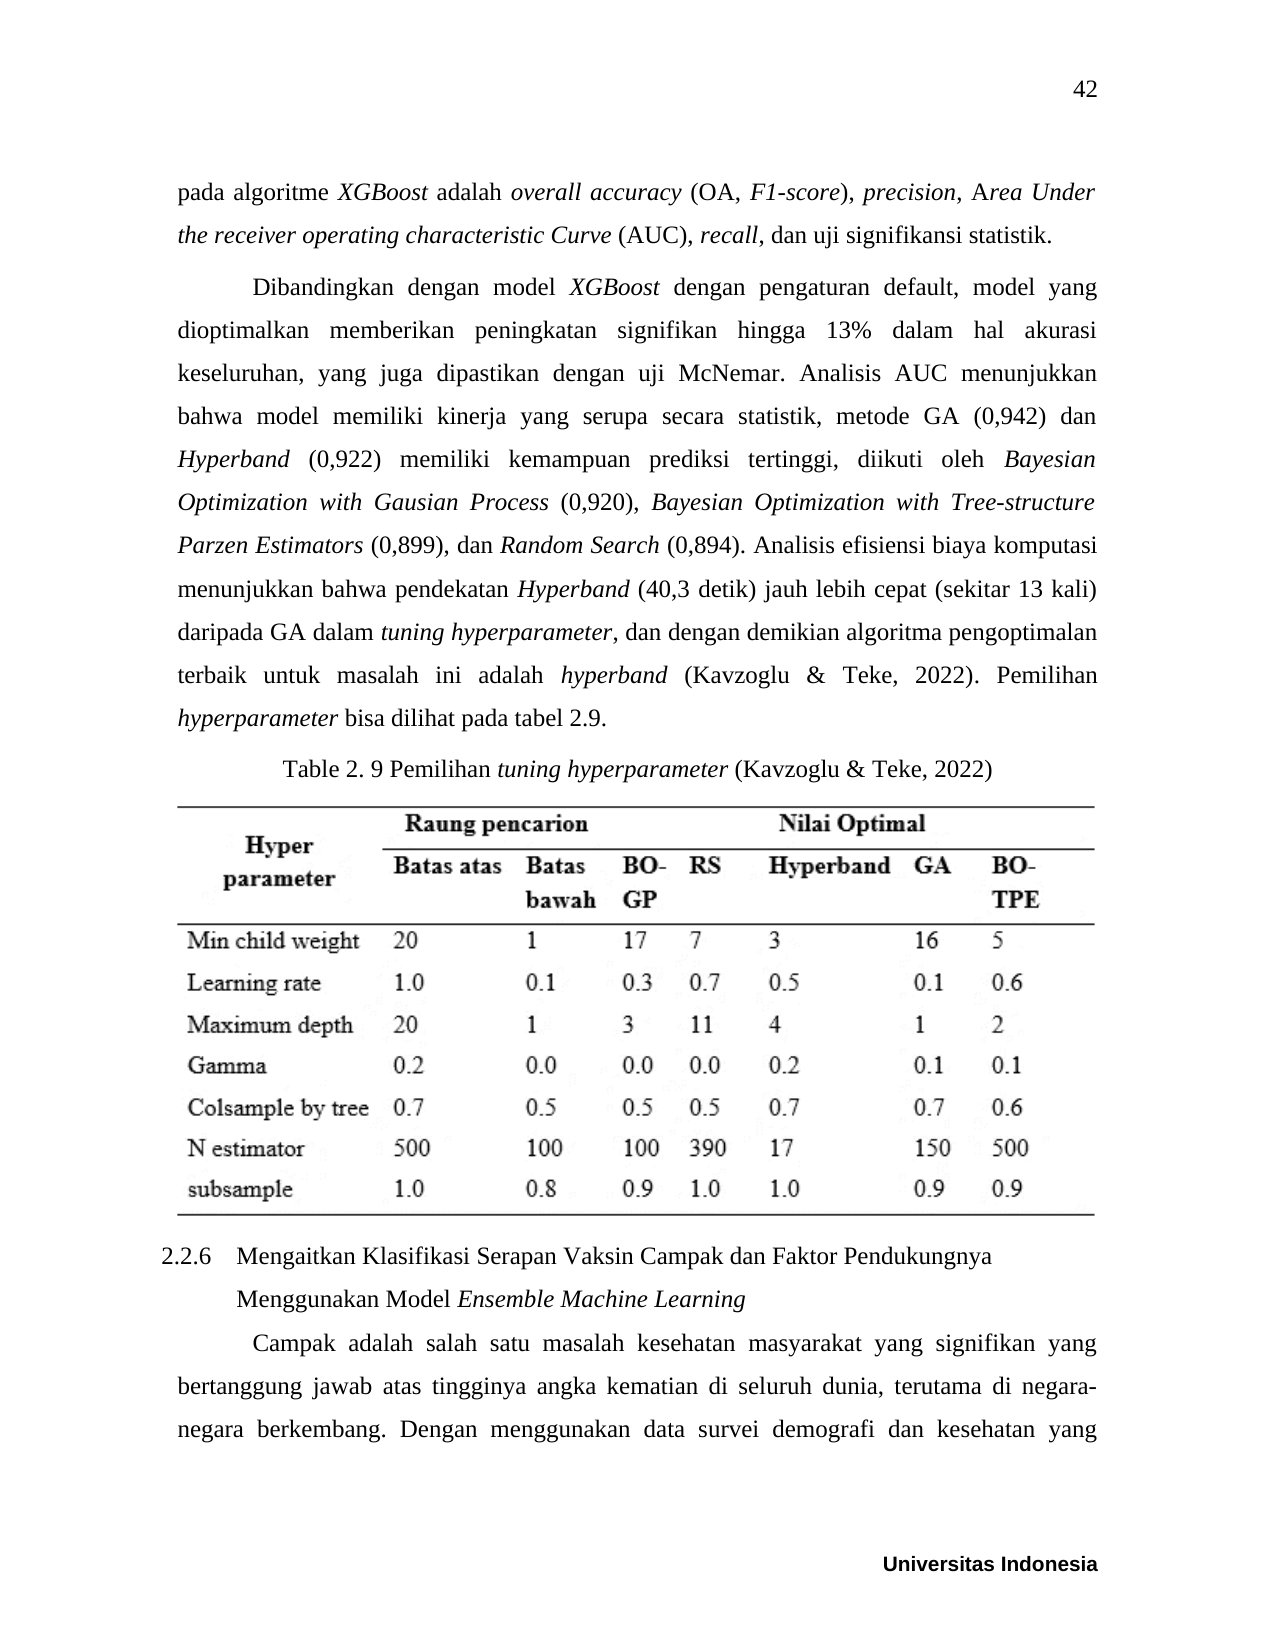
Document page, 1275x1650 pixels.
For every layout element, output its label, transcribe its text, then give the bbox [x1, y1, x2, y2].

text Table 2. 9 Pemilihan tuning hyperparameter [177, 754, 1098, 783]
subtitle Mengaitkan Klasifikasi Serapan Vaksin Campak dan Faktor Pendukungnya Menggunakan Model Ensemble Machine Learning [161, 1241, 1098, 1313]
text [177, 177, 1098, 249]
text Dibandingkan dengan model XGBoost dengan pengaturan default, model yang dioptimalkan memberikan peningkatan signifikan hingga 13% dalam hal akurasi keseluruhan, yang juga dipastikan dengan uji McNemar. Analisis AUC menunjukkan bahwa model memiliki kinerja yang serupa secara statistik, metode GA (0,942) dan Hyperband (0,922) memiliki kemampuan prediksi tertinggi, diikuti oleh Bayesian Optimization with Gausian Process (0,920), Bayesian Optimization with Tree-structure Parzen Estimators (0,899), dan Random Search (0,894). Analisis efisiensi biaya komputasi menunjukkan bahwa pendekatan Hyperband (40,3 detik) jauh lebih cepat (sekitar 13 kali) daripada GA dalam tuning hyperparameter, dan dengan demikian algoritma pengoptimalan terbaik untuk masalah ini adalah hyperband . Pemilihan hyperparameter bisa dilihat pada tabel 2.9. [177, 272, 1098, 732]
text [177, 1328, 1098, 1443]
picture [177, 806, 1098, 1219]
